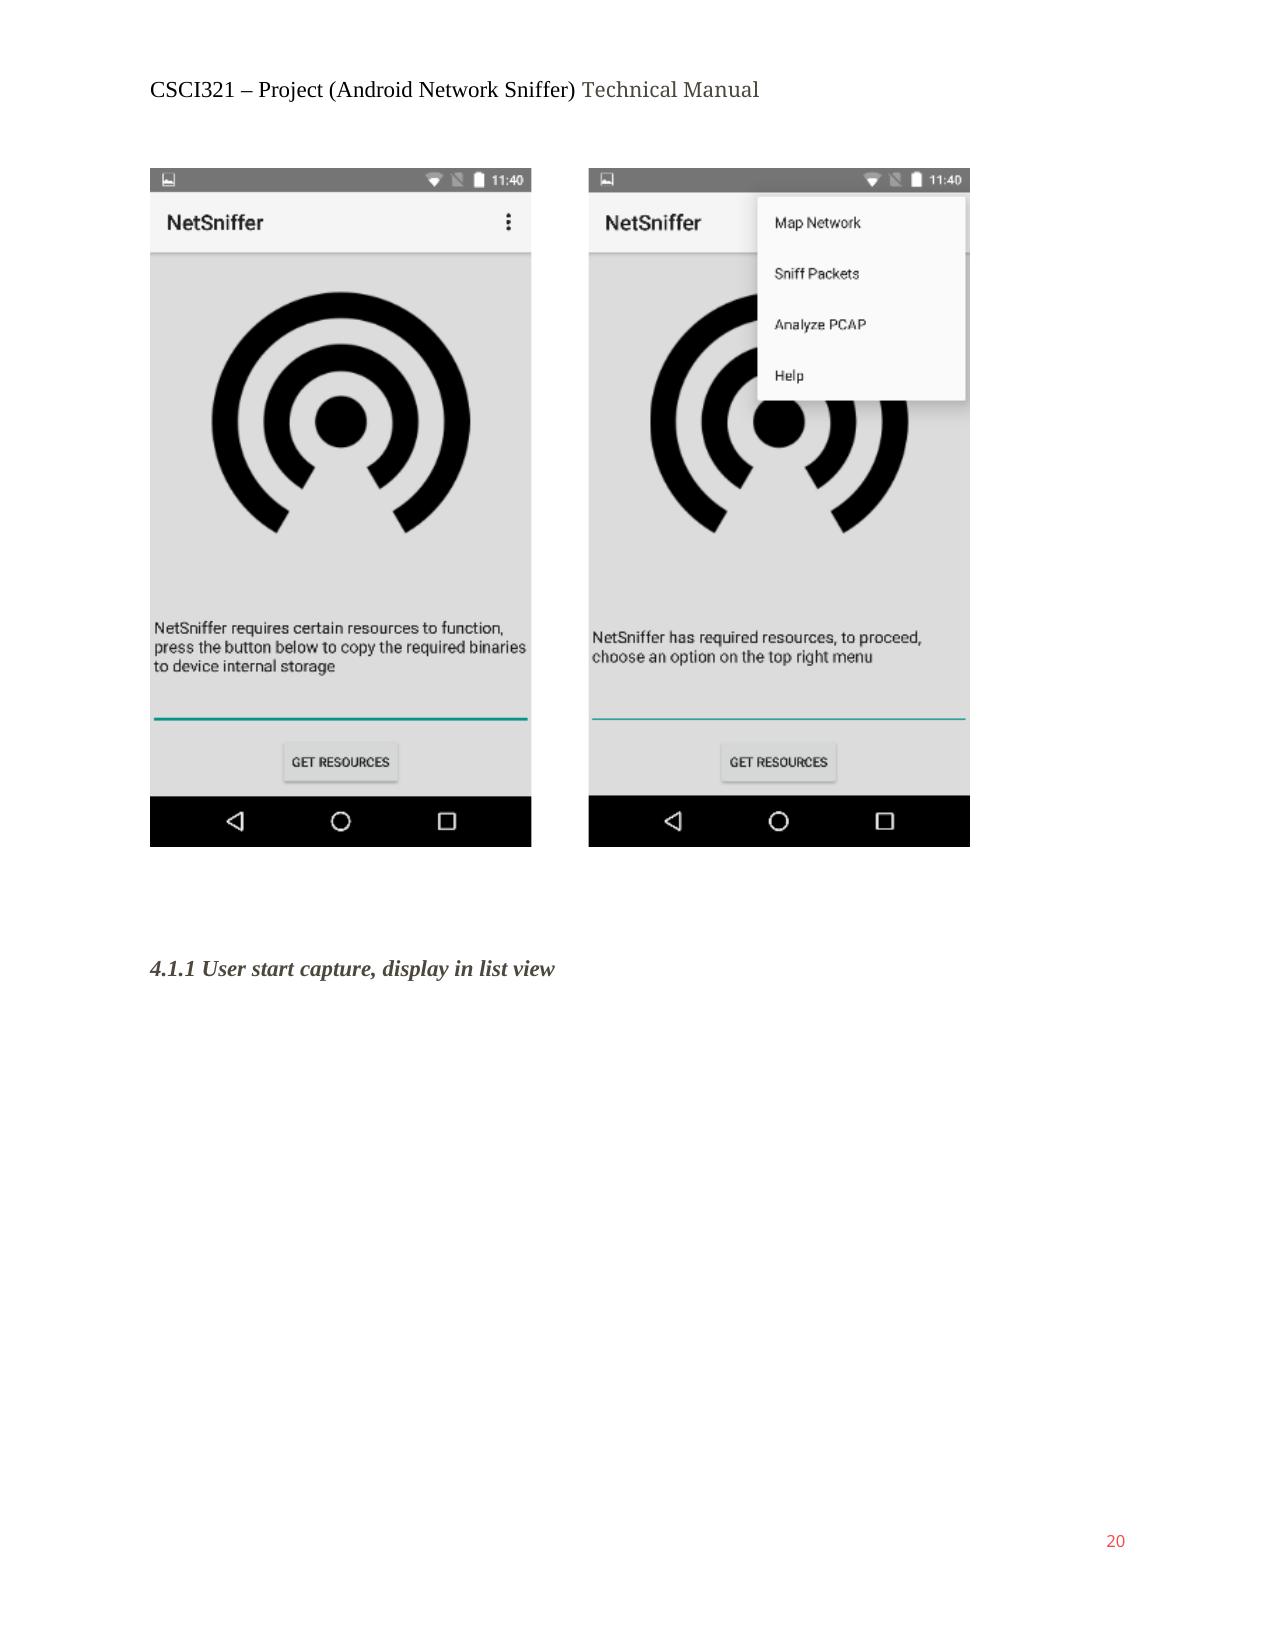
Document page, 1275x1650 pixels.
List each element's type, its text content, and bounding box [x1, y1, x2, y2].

picture [150, 168, 532, 847]
subtitle 4.1.1 User start capture, display in list view [150, 955, 1125, 981]
picture [588, 168, 970, 847]
